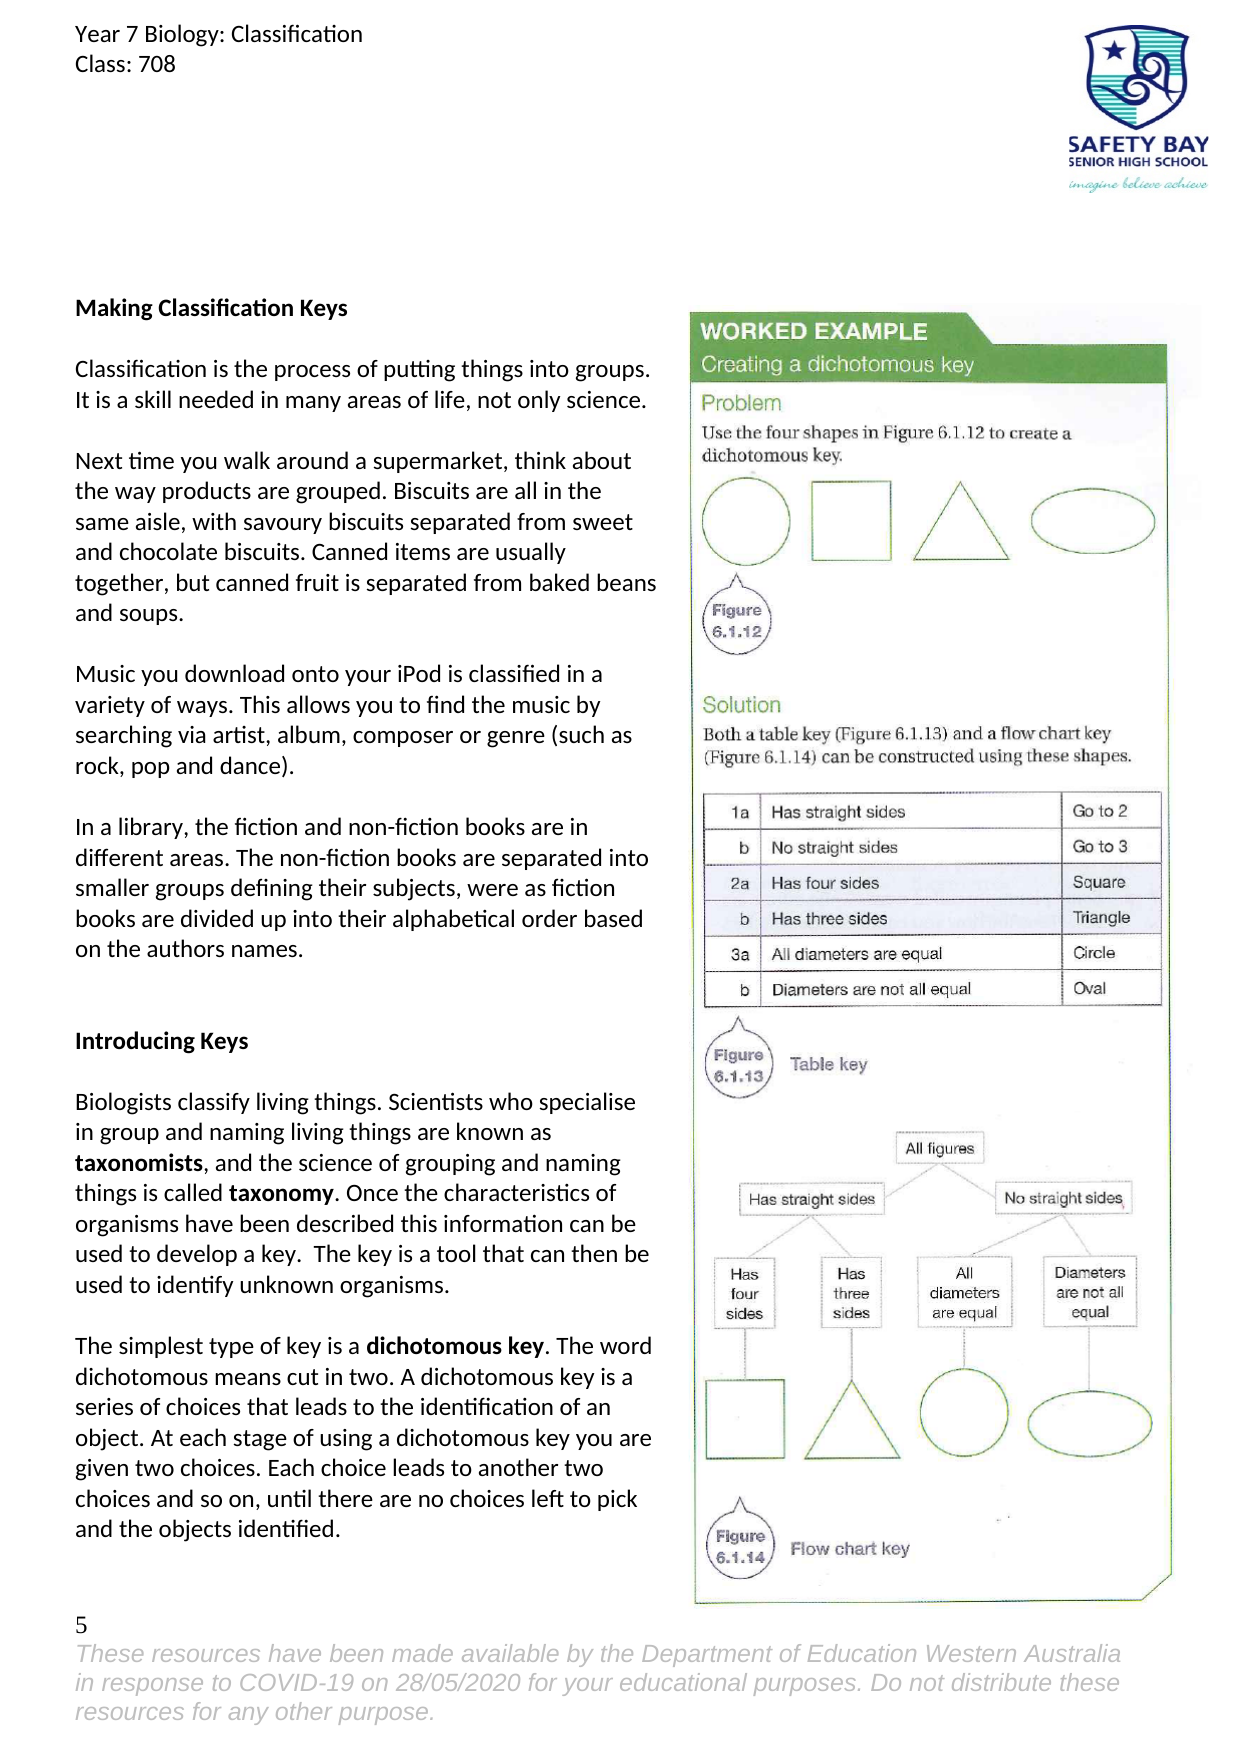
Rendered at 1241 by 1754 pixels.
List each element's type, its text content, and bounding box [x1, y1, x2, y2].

text The simplest type of key is a dichotomous key. The word dichotomous means cut in two. A dichotomous key is a series of choices that leads to the identification of an object. At each stage of using a dichotomous key you are given two choices. Each choice leads to another two choices and so on, until there are no choices left to pick and the objects identified. [75, 1330, 678, 1544]
text Next time you walk around a supermarket, think about the way products are grouped. Biscuits are all in the same aisle, with savoury biscuits separated from sweet and chocolate biscuits. Canned items are usually together, but canned fruit is separated from baked beans and soups. [75, 445, 678, 628]
text Music you download onto your iPod is classified in a variety of ways. This allows you to find the music by searching via artist, album, composer or genre (such as rock, pop and dance). [75, 659, 678, 781]
text Making Classification Keys [75, 292, 1165, 323]
text Biologists classify living things. Scientists who specialise in group and naming living things are known as taxonomists, and the science of grouping and naming things is called taxonomy. Once the characteristics of organisms have been described this information can be used to develop a key. The key is a tool that can then be used to identify unknown organisms. [75, 1086, 678, 1299]
picture [1067, 25, 1208, 191]
picture [678, 303, 1202, 1620]
text Classification is the process of putting things into groups. It is a skill needed in many areas of life, not only science. [75, 353, 678, 414]
text In a library, the fiction and non-fiction books are in different areas. The non-fiction books are separated into smaller groups defining their subjects, were as fiction books are divided up into their alphabetical order based on the authors names. [75, 811, 678, 964]
text Introducing Keys [75, 1025, 678, 1055]
